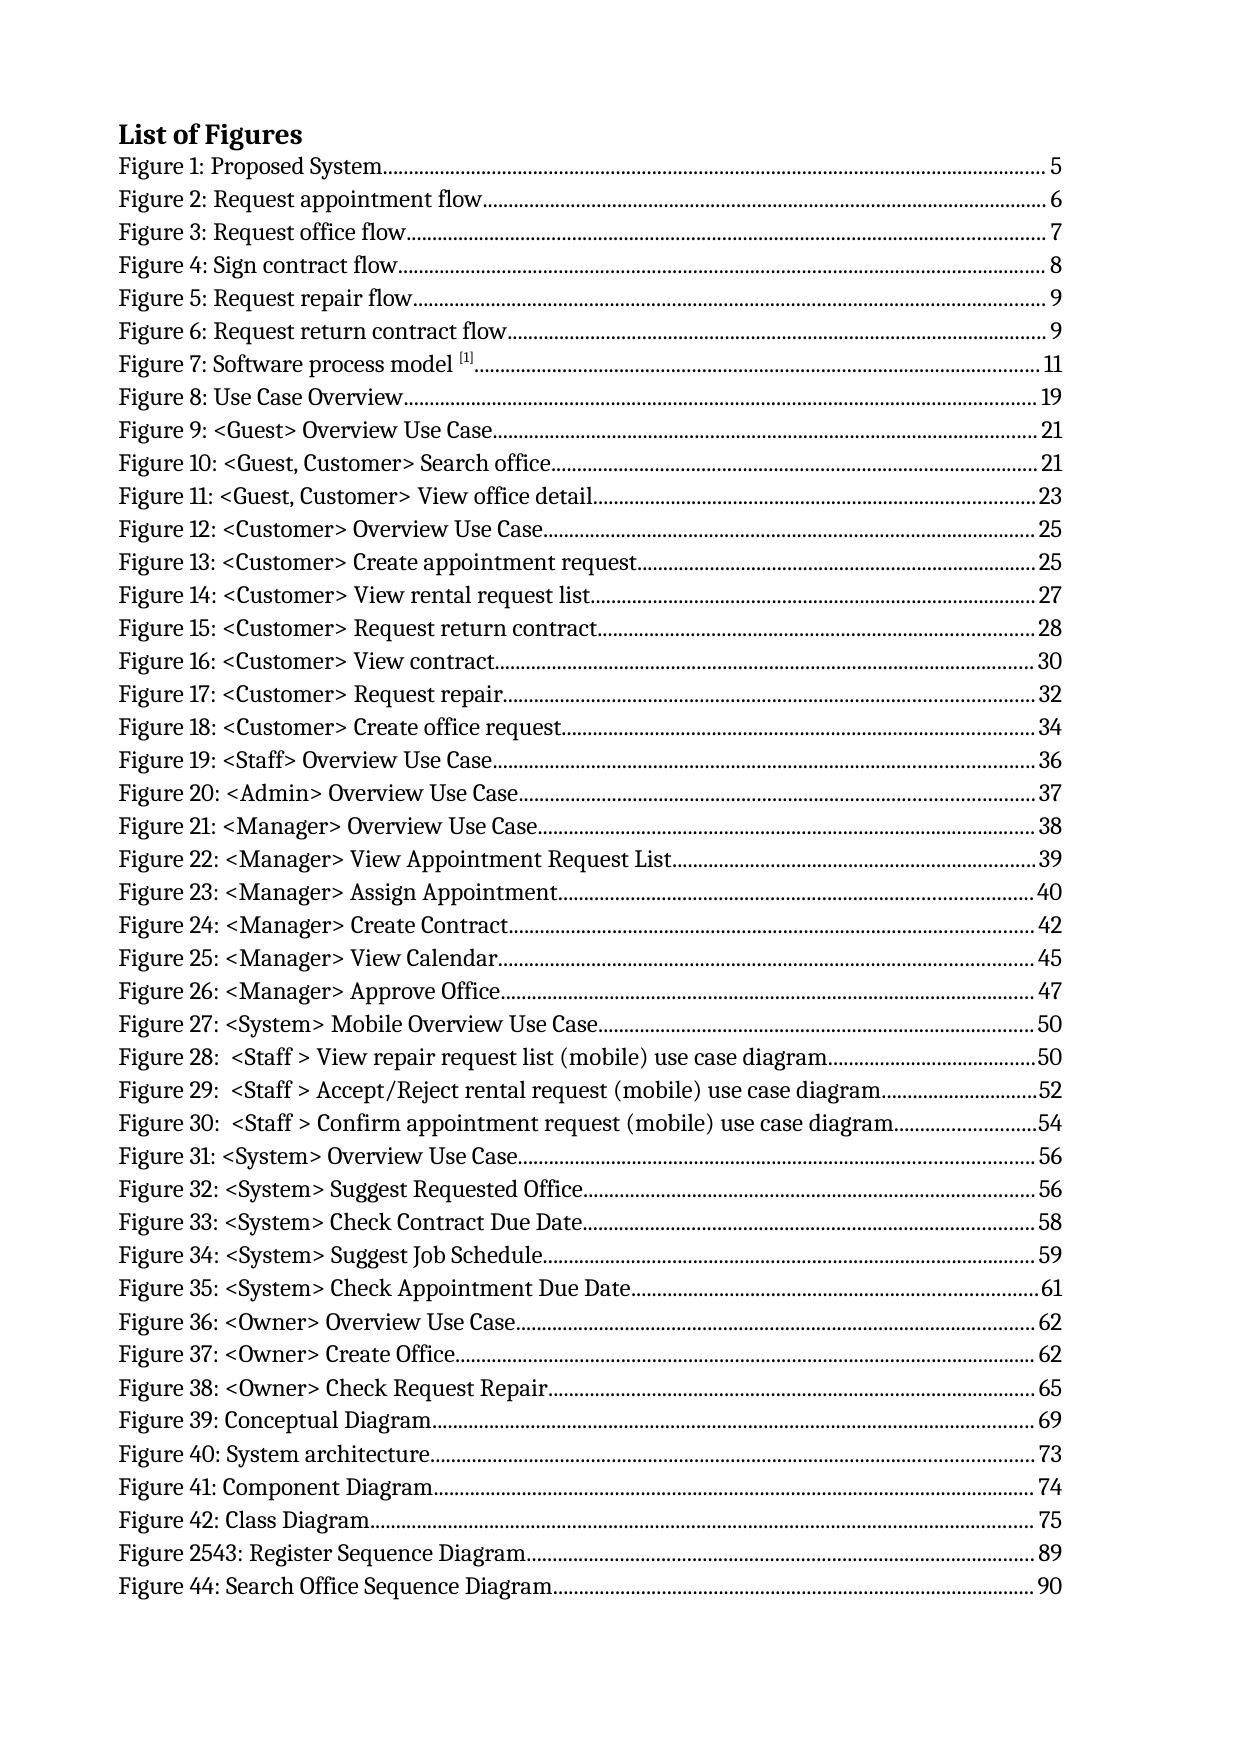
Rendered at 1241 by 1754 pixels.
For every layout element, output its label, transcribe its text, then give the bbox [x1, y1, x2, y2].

text Figure 6: Request return contract flow 9 [118, 317, 1063, 346]
text Figure 35: <System> Check Appointment Due Date 61 [118, 1274, 1063, 1303]
text Figure 14: <Customer> View rental request list 27 [118, 581, 1063, 610]
text Figure 1: Proposed System 5 [118, 152, 1063, 180]
text Figure 8: Use Case Overview 19 [118, 383, 1063, 412]
text Figure 5: Request repair flow 9 [118, 284, 1063, 312]
text Figure 17: <Customer> Request repair 32 [118, 680, 1063, 709]
text Figure 3: Request office flow 7 [118, 218, 1063, 246]
text Figure 37: <Owner> Create Office 62 [118, 1340, 1063, 1369]
text Figure 23: <Manager> Assign Appointment 40 [118, 878, 1063, 907]
text Figure 38: <Owner> Check Request Repair 65 [118, 1373, 1063, 1402]
text Figure 24: <Manager> Create Contract 42 [118, 911, 1063, 940]
text Figure 7: Software process model [1] 11 [118, 350, 1063, 378]
text Figure 41: Component Diagram 74 [118, 1472, 1063, 1501]
text Figure 16: <Customer> View contract 30 [118, 647, 1063, 676]
text Figure 12: <Customer> Overview Use Case 25 [118, 515, 1063, 544]
text Figure 2543: Register Sequence Diagram 89 [118, 1538, 1063, 1567]
text Figure 44: Search Office Sequence Diagram 90 [118, 1572, 1063, 1600]
text Figure 34: <System> Suggest Job Schedule 59 [118, 1241, 1063, 1270]
text Figure 40: System architecture 73 [118, 1439, 1063, 1468]
text Figure 11: <Guest, Customer> View office detail 23 [118, 482, 1063, 511]
text Figure 33: <System> Check Contract Due Date 58 [118, 1208, 1063, 1237]
text Figure 15: <Customer> Request return contract 28 [118, 614, 1063, 643]
text Figure 36: <Owner> Overview Use Case 62 [118, 1307, 1063, 1336]
text Figure 10: <Guest, Customer> Search office 21 [118, 449, 1063, 478]
text Figure 4: Sign contract flow 8 [118, 251, 1063, 279]
text Figure 32: <System> Suggest Requested Office 56 [118, 1175, 1063, 1204]
text Figure 31: <System> Overview Use Case 56 [118, 1142, 1063, 1171]
text Figure 26: <Manager> Approve Office 47 [118, 977, 1063, 1006]
text Figure 28: <Staff > View repair request list (mobile) use case diagram 50 [118, 1043, 1063, 1072]
text Figure 13: <Customer> Create appointment request 25 [118, 548, 1063, 577]
text Figure 2: Request appointment flow 6 [118, 185, 1063, 213]
text Figure 27: <System> Mobile Overview Use Case 50 [118, 1010, 1063, 1039]
text Figure 21: <Manager> Overview Use Case 38 [118, 812, 1063, 841]
text Figure 30: <Staff > Confirm appointment request (mobile) use case diagram 54 [118, 1109, 1063, 1138]
text Figure 9: <Guest> Overview Use Case 21 [118, 416, 1063, 444]
text Figure 42: Class Diagram 75 [118, 1506, 1063, 1534]
text Figure 19: <Staff> Overview Use Case 36 [118, 746, 1063, 775]
text List of Figures [118, 118, 1063, 152]
text Figure 20: <Admin> Overview Use Case 37 [118, 779, 1063, 808]
text Figure 22: <Manager> View Appointment Request List 39 [118, 845, 1063, 874]
text Figure 18: <Customer> Create office request 34 [118, 713, 1063, 742]
text Figure 39: Conceptual Diagram 69 [118, 1406, 1063, 1435]
text Figure 29: <Staff > Accept/Reject rental request (mobile) use case diagram 52 [118, 1076, 1063, 1105]
text Figure 25: <Manager> View Calendar 45 [118, 944, 1063, 973]
